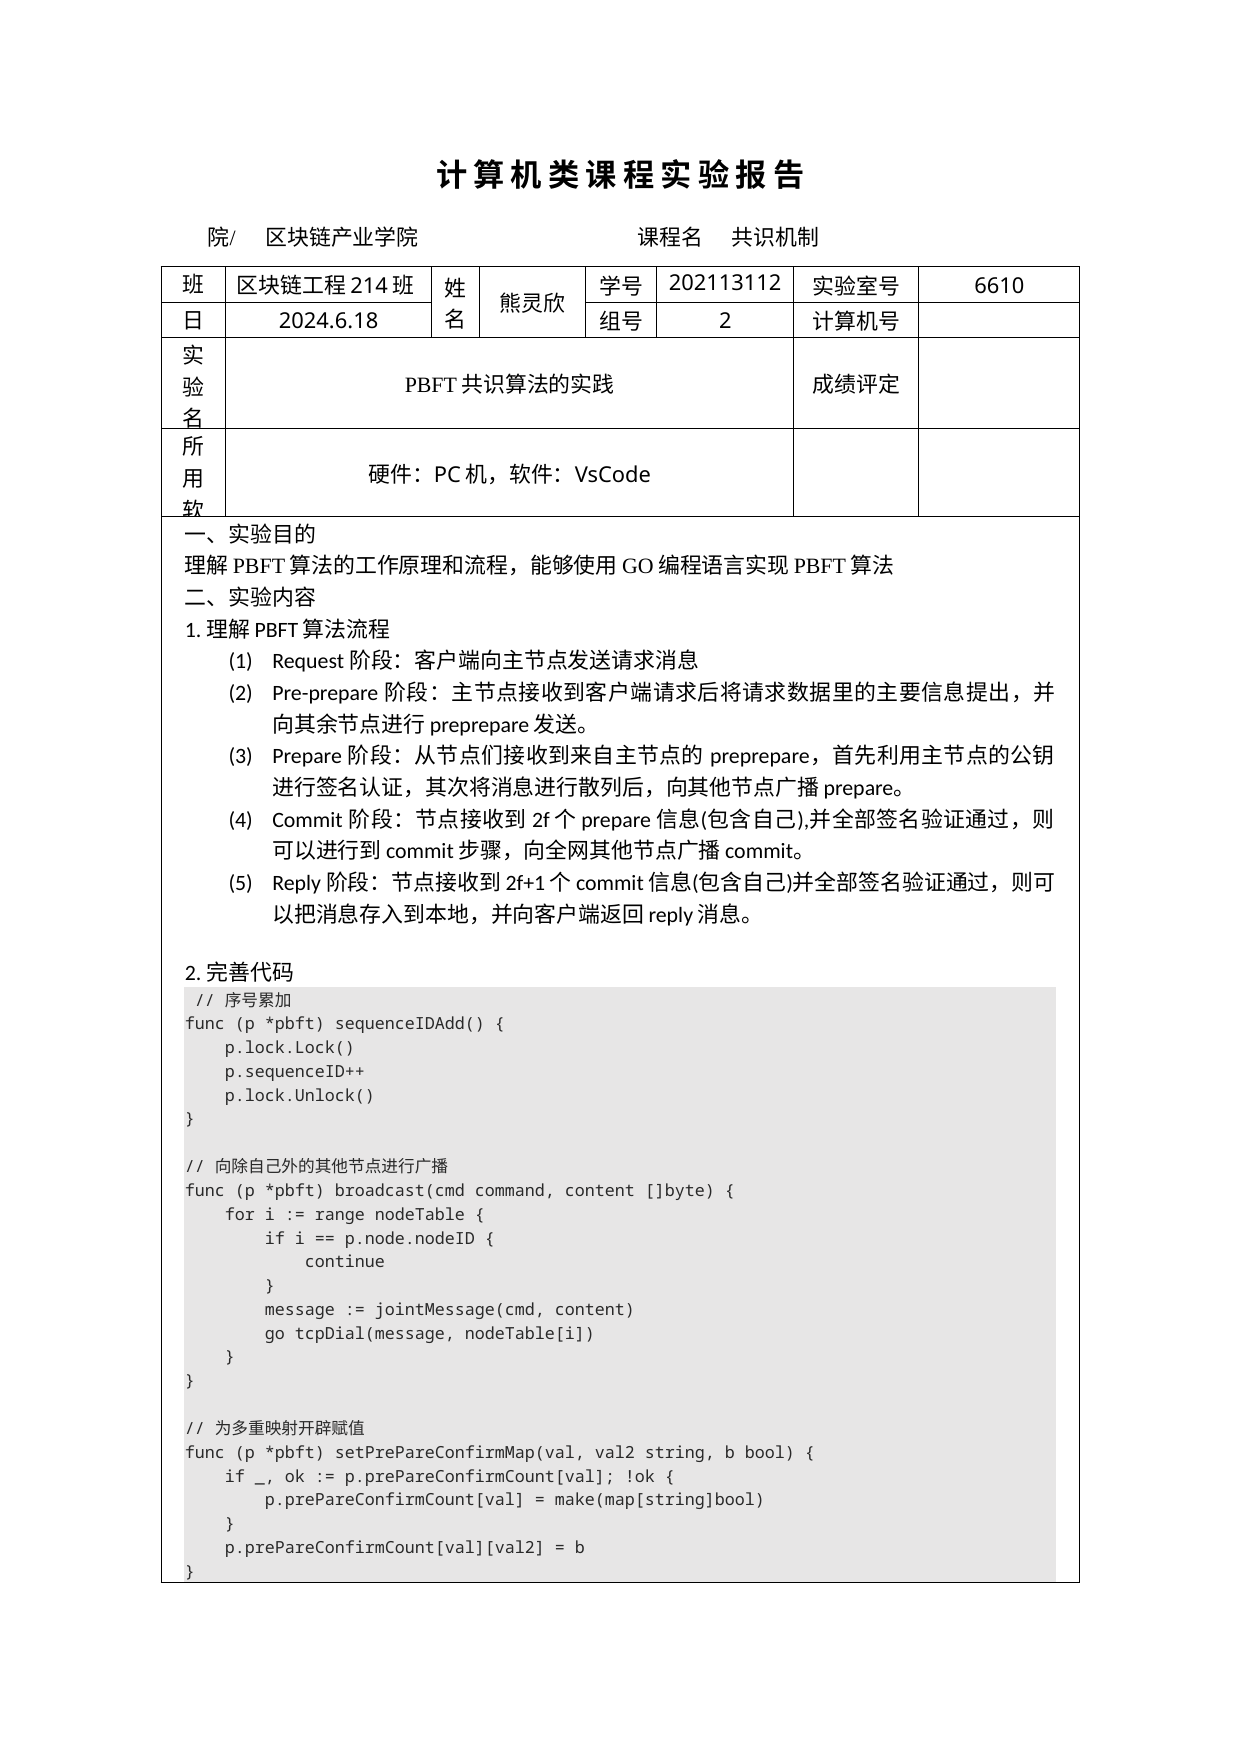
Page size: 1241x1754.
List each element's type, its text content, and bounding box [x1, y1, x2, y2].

table_header 姓名 [432, 267, 479, 337]
table_cell 日期 [162, 303, 225, 337]
text 计算机类课程实验报告 [187, 150, 1053, 195]
table_header 共识机制 [720, 220, 1063, 256]
table_header 院/系： [177, 220, 254, 256]
table_cell 计算机号 [794, 303, 918, 337]
table_cell 2 [657, 303, 793, 337]
table_cell PBFT共识算法的实践 [226, 338, 793, 428]
table_header 实验室号 [794, 267, 918, 302]
table_header 6610 [919, 267, 1079, 302]
table_cell 所用软硬件 [162, 429, 225, 516]
table_cell 组号 [586, 303, 656, 337]
table_header 2021131126 [657, 267, 793, 302]
table_cell [919, 338, 1079, 428]
table_cell [919, 303, 1079, 337]
table_cell 实验名称 [162, 338, 225, 428]
table_header 区块链工程214班 [226, 267, 431, 302]
table_header 熊灵欣 [480, 267, 585, 337]
table_header 区块链产业学院 [254, 220, 608, 256]
table_header 课程名称： [608, 220, 720, 256]
table_cell 成绩评定 [794, 338, 918, 428]
table_cell [919, 429, 1079, 516]
table_header 班级 [162, 267, 225, 302]
table_cell 硬件：PC机，软件：VsCode [226, 429, 793, 516]
table_header 学号 [586, 267, 656, 302]
table_cell [794, 429, 918, 516]
table_cell 2024.6.18 [226, 303, 431, 337]
